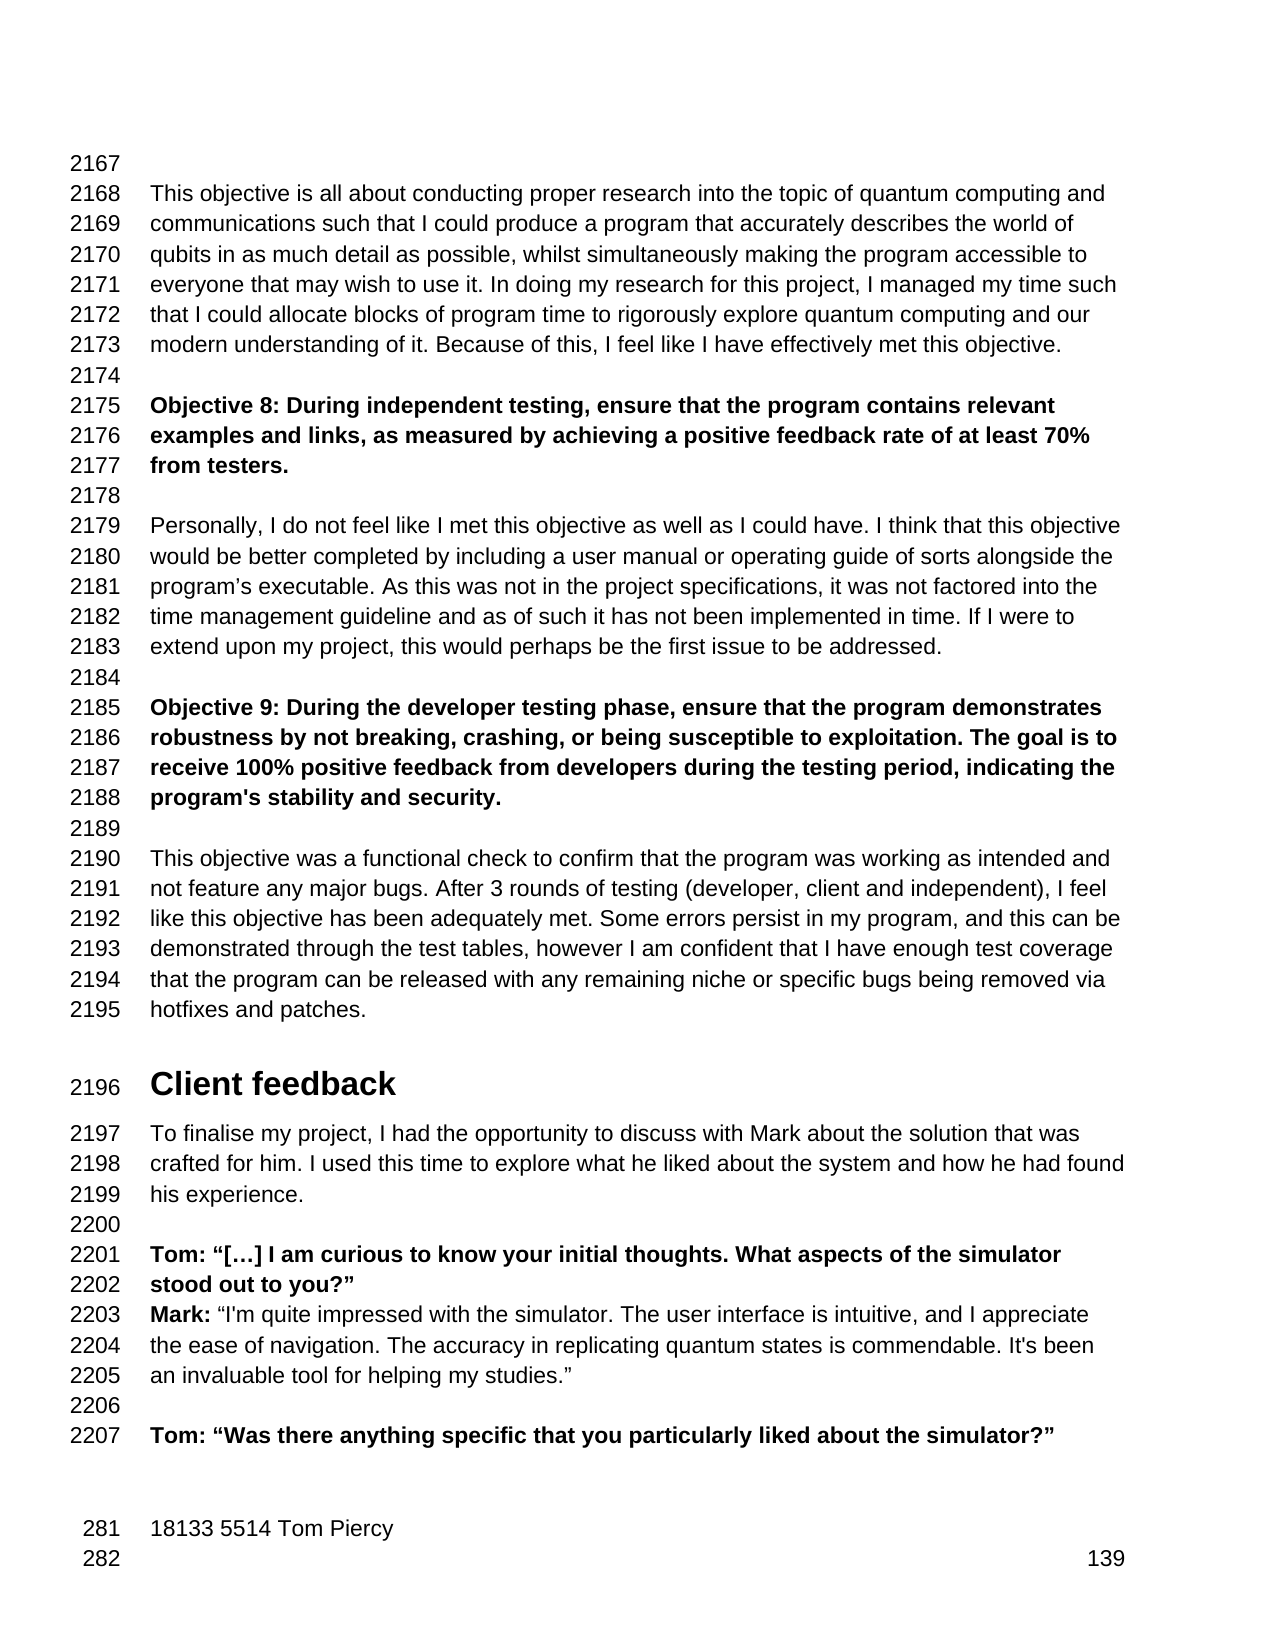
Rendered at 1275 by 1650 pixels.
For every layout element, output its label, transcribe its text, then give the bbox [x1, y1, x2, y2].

text This objective was a functional check to confirm that the program was working as intended and not feature any major bugs. After 3 rounds of testing (developer, client and independent), I feel like this objective has been adequately met. Some errors persist in my program, and this can be demonstrated through the test tables, however I am confident that I have enough test coverage that the program can be released with any remaining niche or specific bugs being removed via hotfixes and patches. [150, 845, 1125, 1022]
text This objective is all about conducting proper research into the topic of quantum computing and communications such that I could produce a program that accurately describes the world of qubits in as much detail as possible, whilst simultaneously making the program accessible to everyone that may wish to use it. In doing my research for this project, I managed my time such that I could allocate blocks of program time to rigorously explore quantum computing and our modern understanding of it. Because of this, I feel like I have effectively met this objective. [150, 180, 1125, 358]
text Mark: “I'm quite impressed with the simulator. The user interface is intuitive, and I appreciate the ease of navigation. The accuracy in replicating quantum states is commendable. It's been an invaluable tool for helping my studies.” [150, 1301, 1125, 1388]
text Tom: “Was there anything specific that you particularly liked about the simulator?” [150, 1422, 1125, 1449]
text To finalise my project, I had the opportunity to discuss with Mark about the solution that was crafted for him. I used this time to explore what he liked about the system and how he had found his experience. [150, 1120, 1125, 1207]
subtitle Client feedback [150, 1063, 1125, 1102]
text Personally, I do not feel like I met this objective as well as I could have. I think that this objective would be better completed by including a user manual or operating guide of sorts alongside the program’s executable. As this was not in the project specifications, it was not factored into the time management guideline and as of such it has not been implemented in time. If I were to extend upon my project, this would perhaps be the first issue to be addressed. [150, 512, 1125, 660]
text Objective 9: During the developer testing phase, ensure that the program demonstrates robustness by not breaking, crashing, or being susceptible to exploitation. The goal is to receive 100% positive feedback from developers during the testing period, indicating the program's stability and security. [150, 694, 1125, 811]
text Tom: “[…] I am curious to know your initial thoughts. What aspects of the simulator stood out to you?” [150, 1241, 1125, 1298]
text Objective 8: During independent testing, ensure that the program contains relevant examples and links, as measured by achieving a positive feedback rate of at least 70% from testers. [150, 392, 1125, 478]
